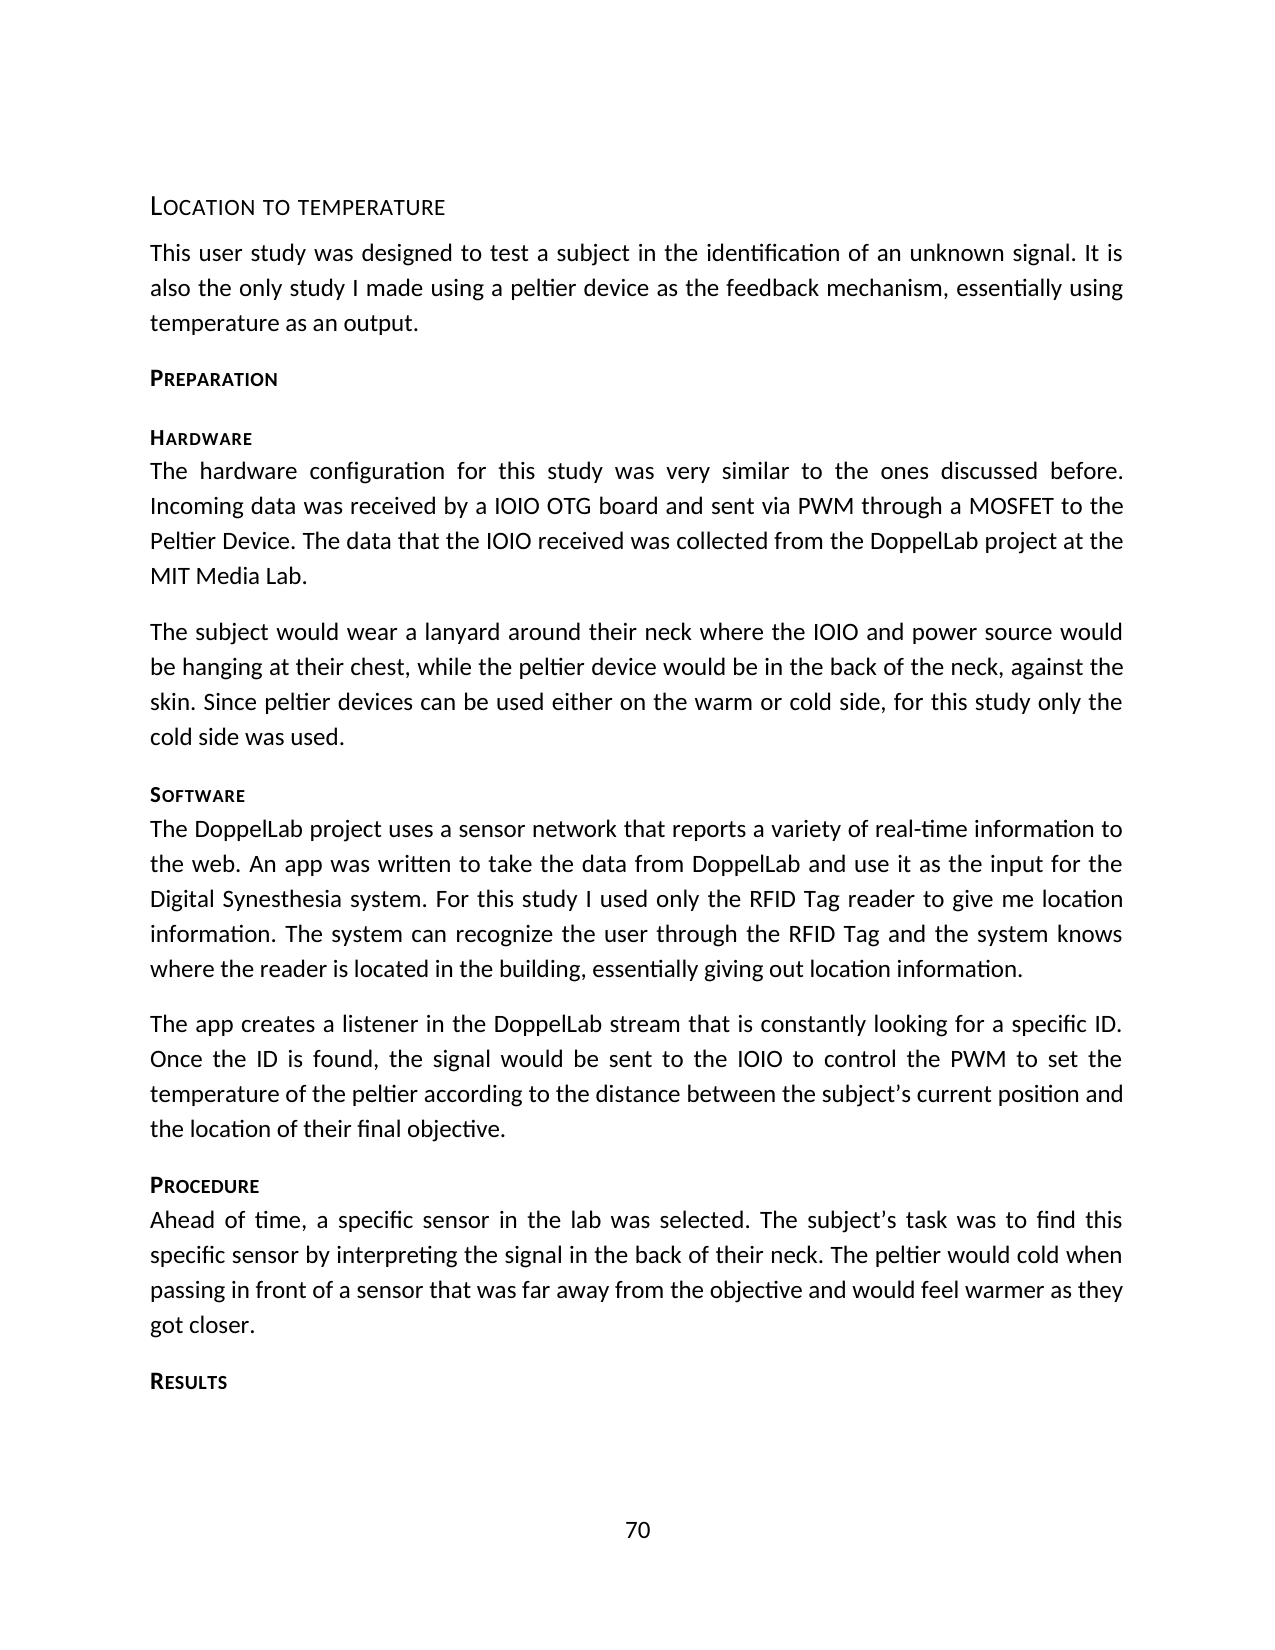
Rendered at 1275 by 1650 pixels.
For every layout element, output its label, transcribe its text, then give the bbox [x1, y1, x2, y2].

text The subject would wear a lanyard around their neck where the IOIO and power source would be hanging at their chest, while the peltier device would be in the back of the neck, against the skin. Since peltier devices can be used either on the warm or cold side, for this study only the cold side was used. [150, 616, 1125, 751]
subtitle Hardware [150, 423, 1125, 451]
text The hardware configuration for this study was very similar to the ones discussed before. Incoming data was received by a IOIO OTG board and sent via PWM through a MOSFET to the Peltier Device. The data that the IOIO received was collected from the DoppelLab project at the MIT Media Lab. [150, 455, 1125, 590]
subtitle Software [150, 781, 1125, 809]
subtitle Location to temperature [150, 187, 1125, 223]
subtitle Preparation [150, 363, 1125, 393]
text The DoppelLab project uses a sensor network that reports a variety of real-time information to the web. An app was written to take the data from DoppelLab and use it as the input for the Digital Synesthesia system. For this study I used only the RFID Tag reader to give me location information. The system can recognize the user through the RFID Tag and the system knows where the reader is located in the building, essentially giving out location information. [150, 813, 1125, 983]
text The app creates a listener in the DoppelLab stream that is constantly looking for a specific ID. Once the ID is found, the signal would be sent to the IOIO to control the PWM to set the temperature of the peltier according to the distance between the subject’s current position and the location of their final objective. [150, 1009, 1125, 1144]
subtitle Results [150, 1365, 1125, 1396]
text This user study was designed to test a subject in the identification of an unknown signal. It is also the only study I made using a peltier device as the feedback mechanism, essentially using temperature as an output. [150, 237, 1125, 337]
subtitle Procedure [150, 1169, 1125, 1200]
text Ahead of time, a specific sensor in the lab was selected. The subject’s task was to find this specific sensor by interpreting the signal in the back of their neck. The peltier would cold when passing in front of a sensor that was far away from the objective and would feel warmer as they got closer. [150, 1204, 1125, 1340]
